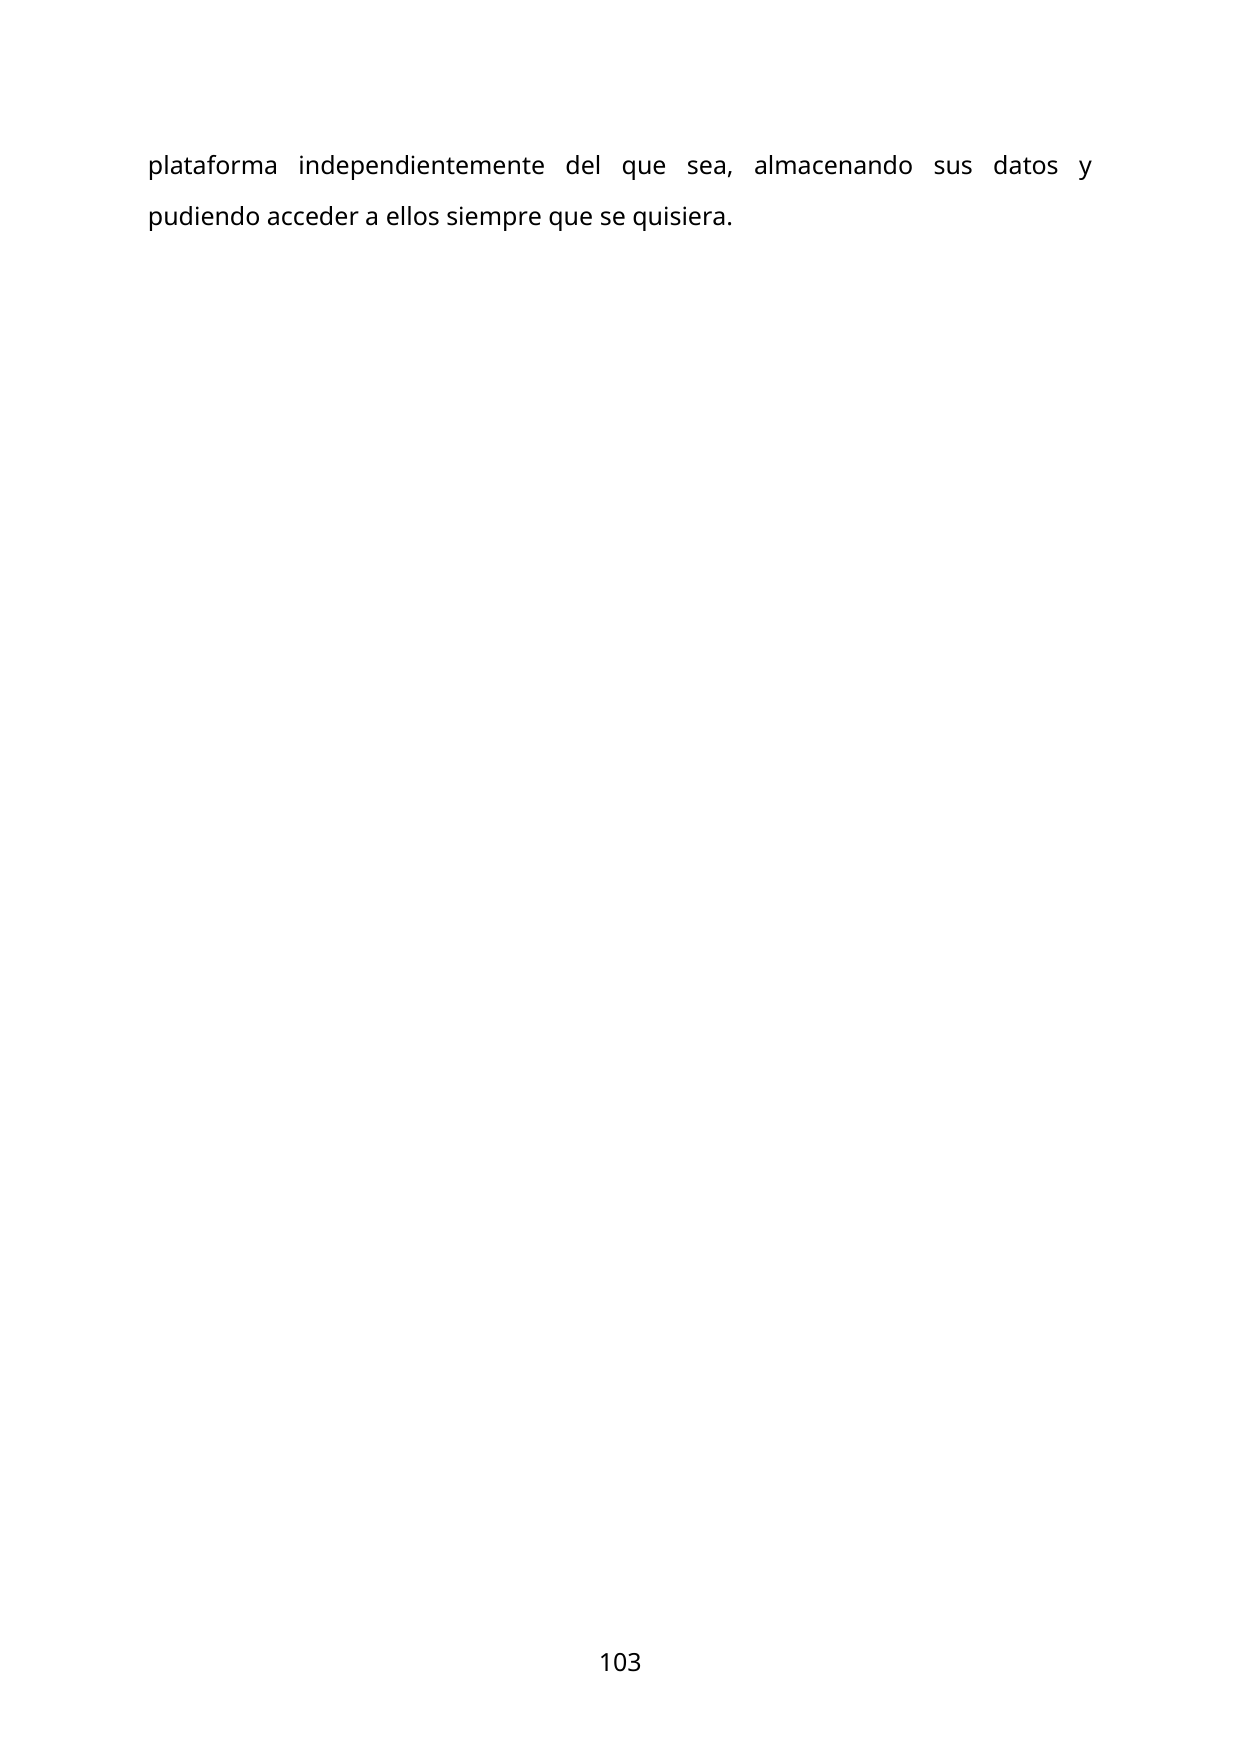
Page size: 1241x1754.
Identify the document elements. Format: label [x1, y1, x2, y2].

text [148, 148, 1092, 233]
